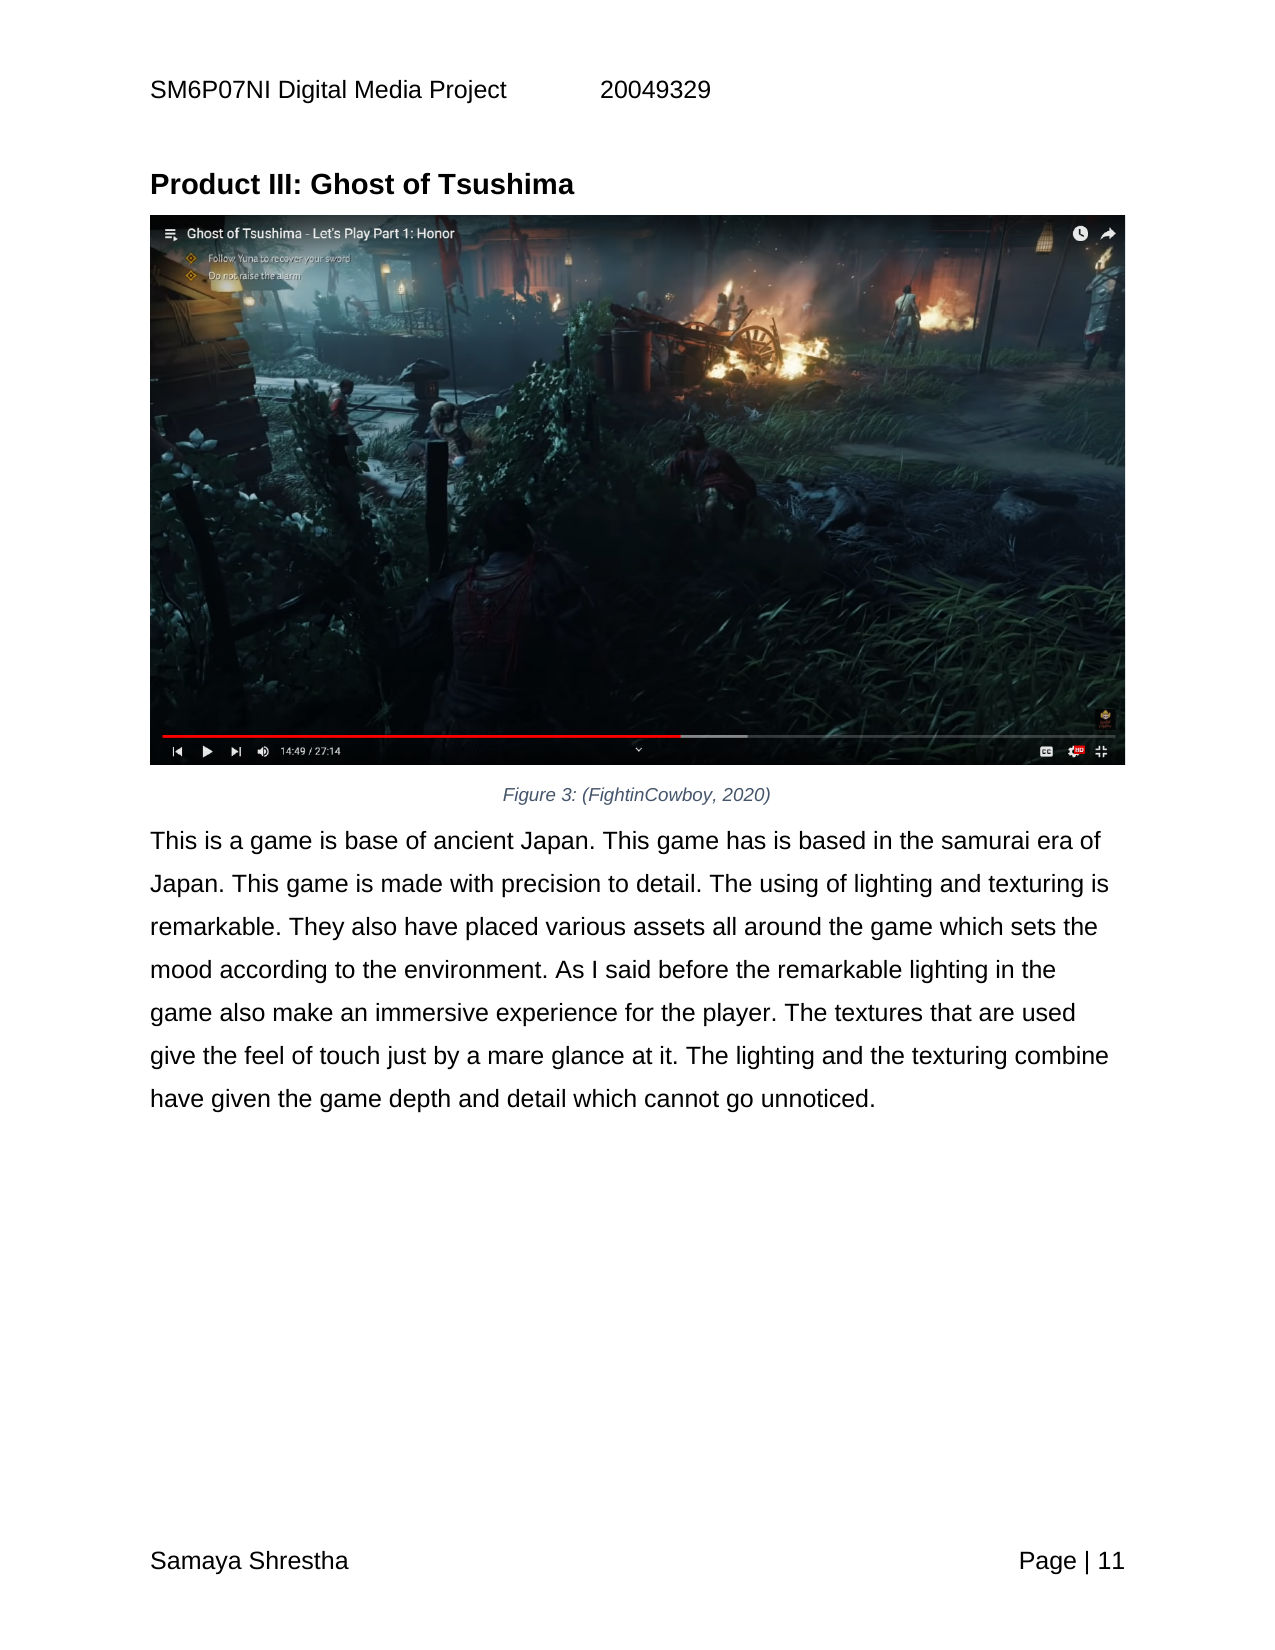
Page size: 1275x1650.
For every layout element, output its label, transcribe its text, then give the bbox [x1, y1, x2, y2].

subtitle Product III: Ghost of Tsushima [150, 167, 1125, 200]
picture [150, 215, 1125, 765]
text Figure 3: [150, 783, 1125, 805]
text This is a game is base of ancient Japan. This game has is based in the samurai era of Japan. This game is made with precision to detail. The using of lighting and texturing is remarkable. They also have placed various assets all around the game which sets the mood according to the environment. As I said before the remarkable lighting in the game also make an immersive experience for the player. The textures that are used give the feel of touch just by a mare glance at it. The lighting and the texturing combine have given the game depth and detail which cannot go unnoticed. [150, 826, 1125, 1113]
